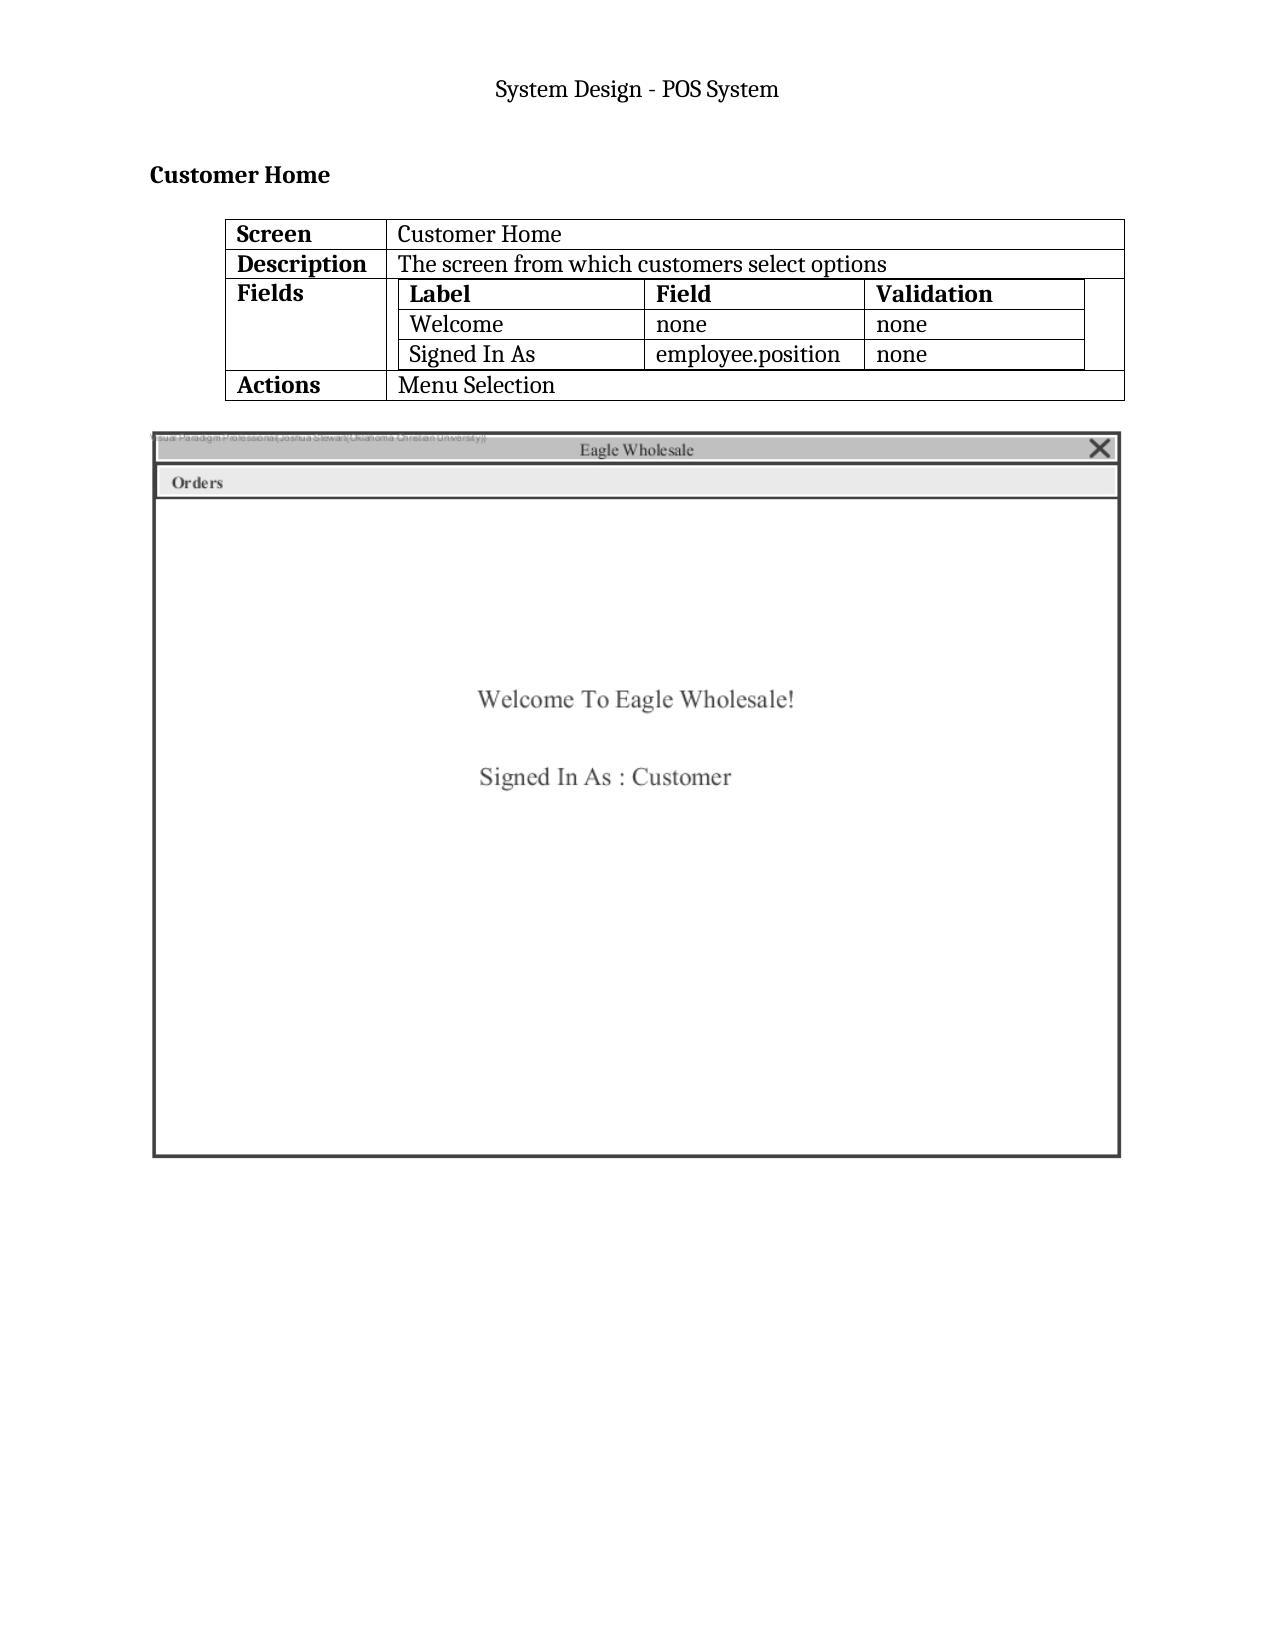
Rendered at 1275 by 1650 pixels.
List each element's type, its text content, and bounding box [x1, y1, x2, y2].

picture [150, 429, 1125, 1163]
table_cell [865, 310, 1084, 339]
table_cell Description [226, 250, 386, 278]
table_cell [399, 310, 644, 339]
table_cell Fields [226, 279, 386, 370]
table_cell Actions [226, 371, 386, 400]
table_cell [645, 280, 864, 309]
table_cell [645, 340, 864, 369]
table_cell [387, 279, 398, 370]
table_header Screen [226, 220, 386, 248]
table_header Customer Home [387, 220, 1124, 248]
table_cell [399, 280, 644, 309]
table_cell Menu Selection [387, 371, 1124, 400]
table_cell The screen from which customers select options [387, 250, 1124, 278]
table_cell [645, 310, 864, 339]
table_cell [865, 280, 1084, 309]
table_cell [865, 340, 1084, 369]
text Customer Home [150, 161, 1125, 190]
table_cell [399, 340, 644, 369]
table_cell [1085, 279, 1124, 370]
